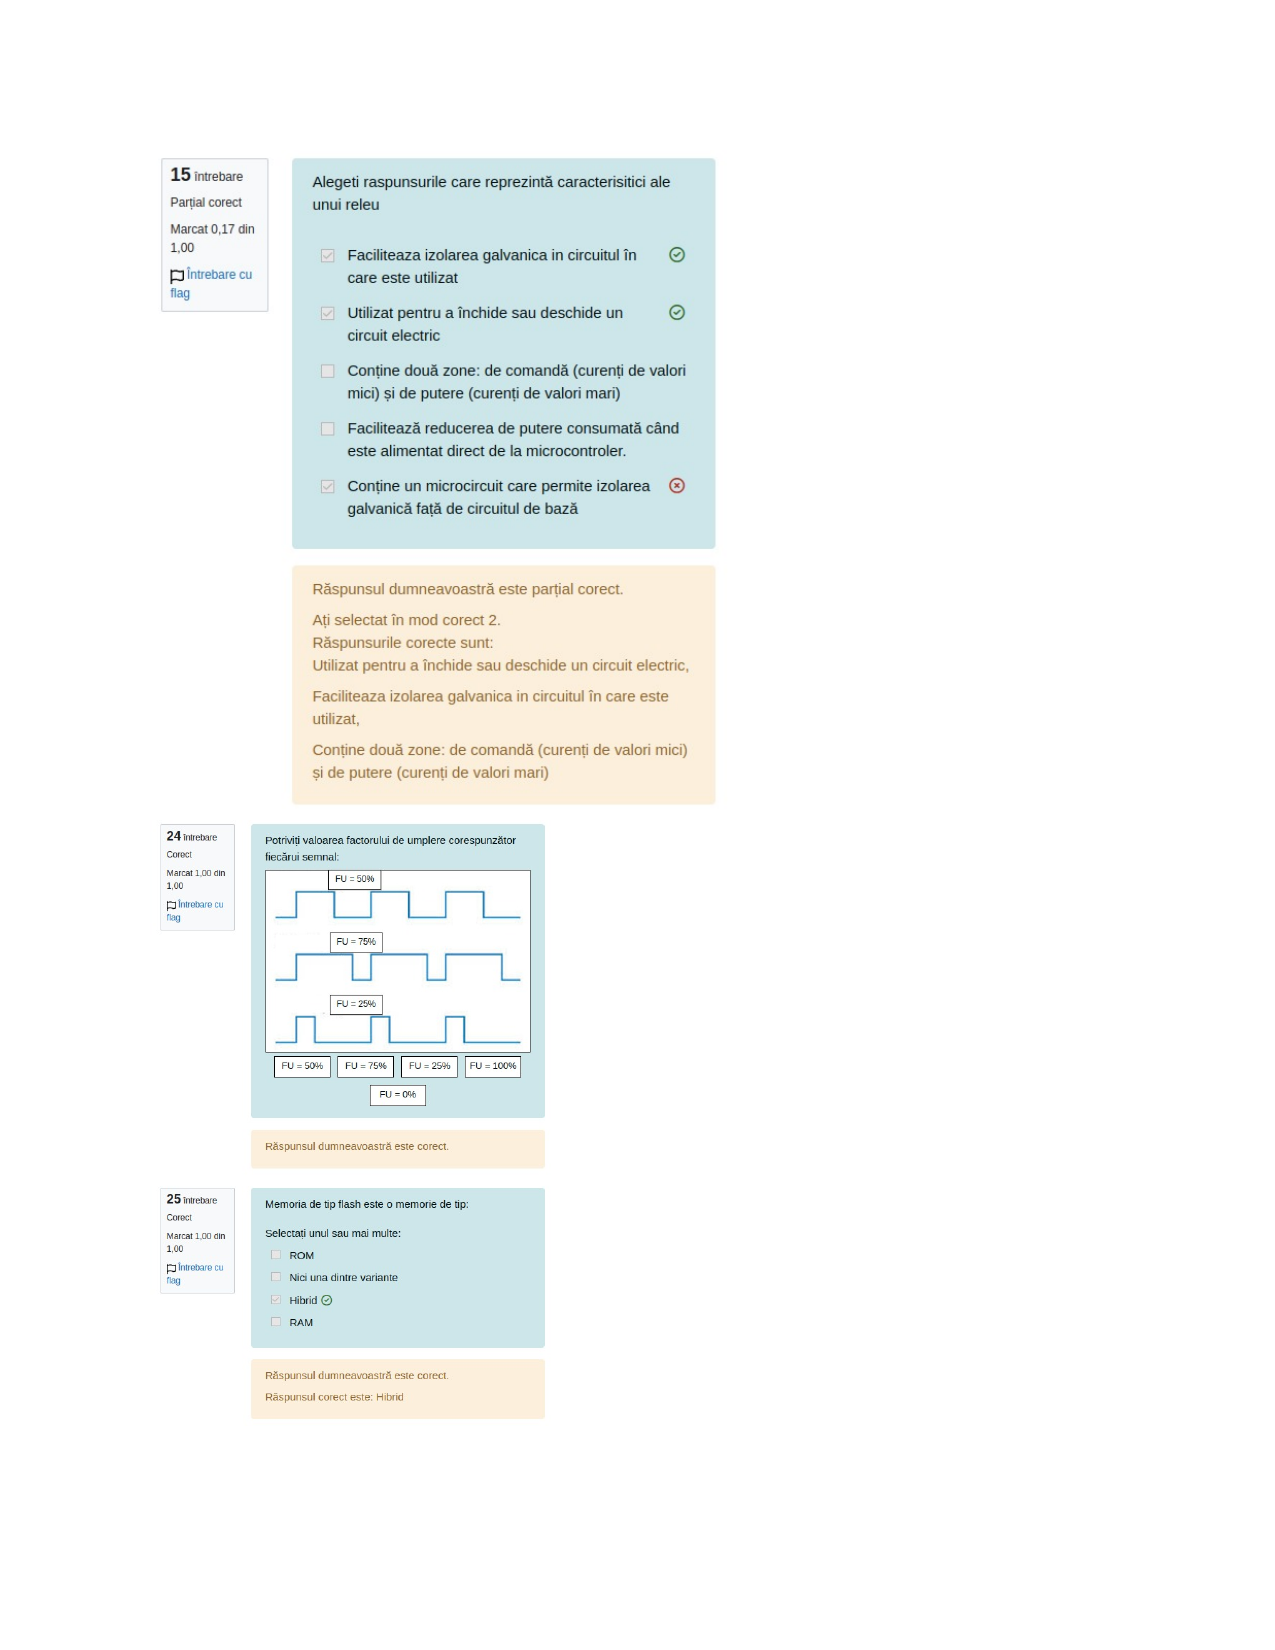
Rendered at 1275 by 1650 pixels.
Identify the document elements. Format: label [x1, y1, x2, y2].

picture [150, 820, 558, 1426]
picture [150, 150, 733, 819]
